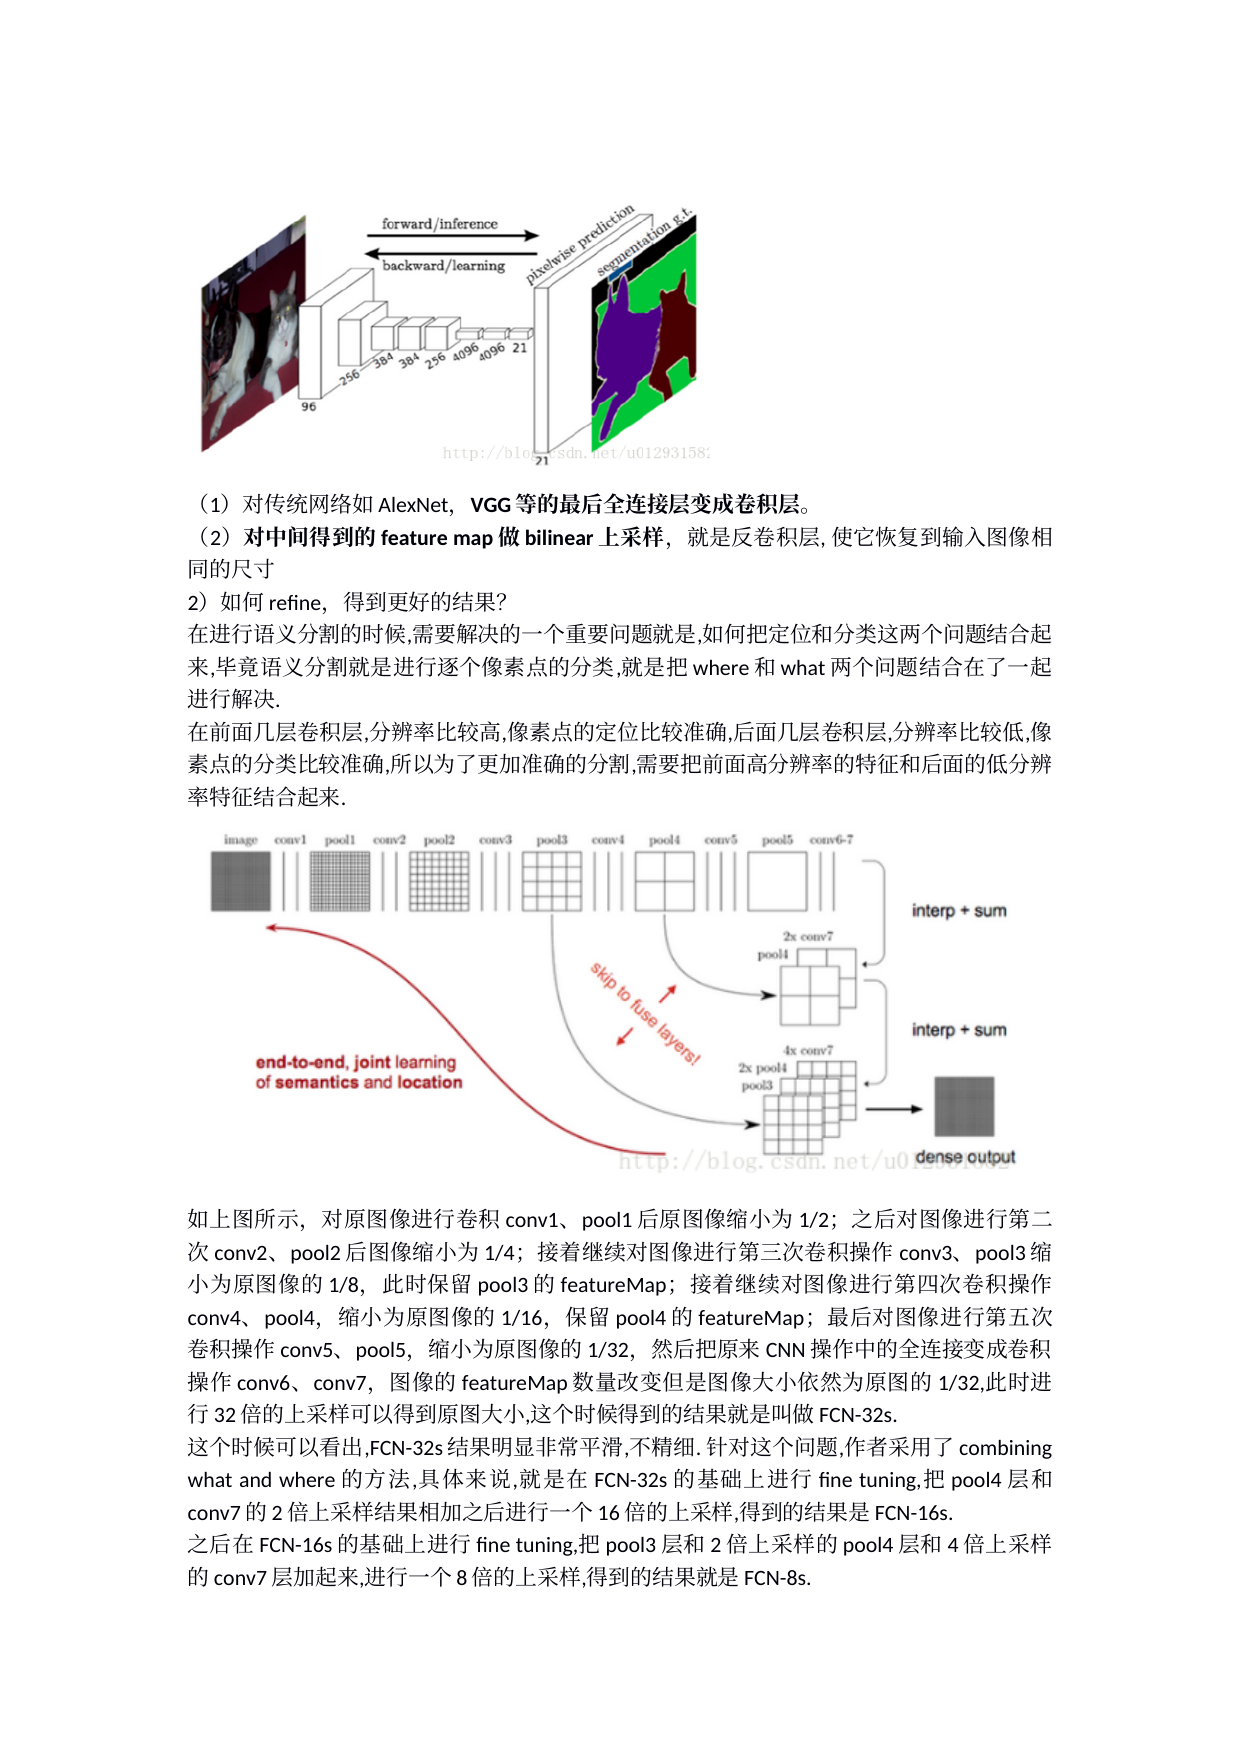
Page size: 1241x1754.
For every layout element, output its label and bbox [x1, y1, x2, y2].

picture [187, 812, 1053, 1191]
picture [187, 176, 711, 472]
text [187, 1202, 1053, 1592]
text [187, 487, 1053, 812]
